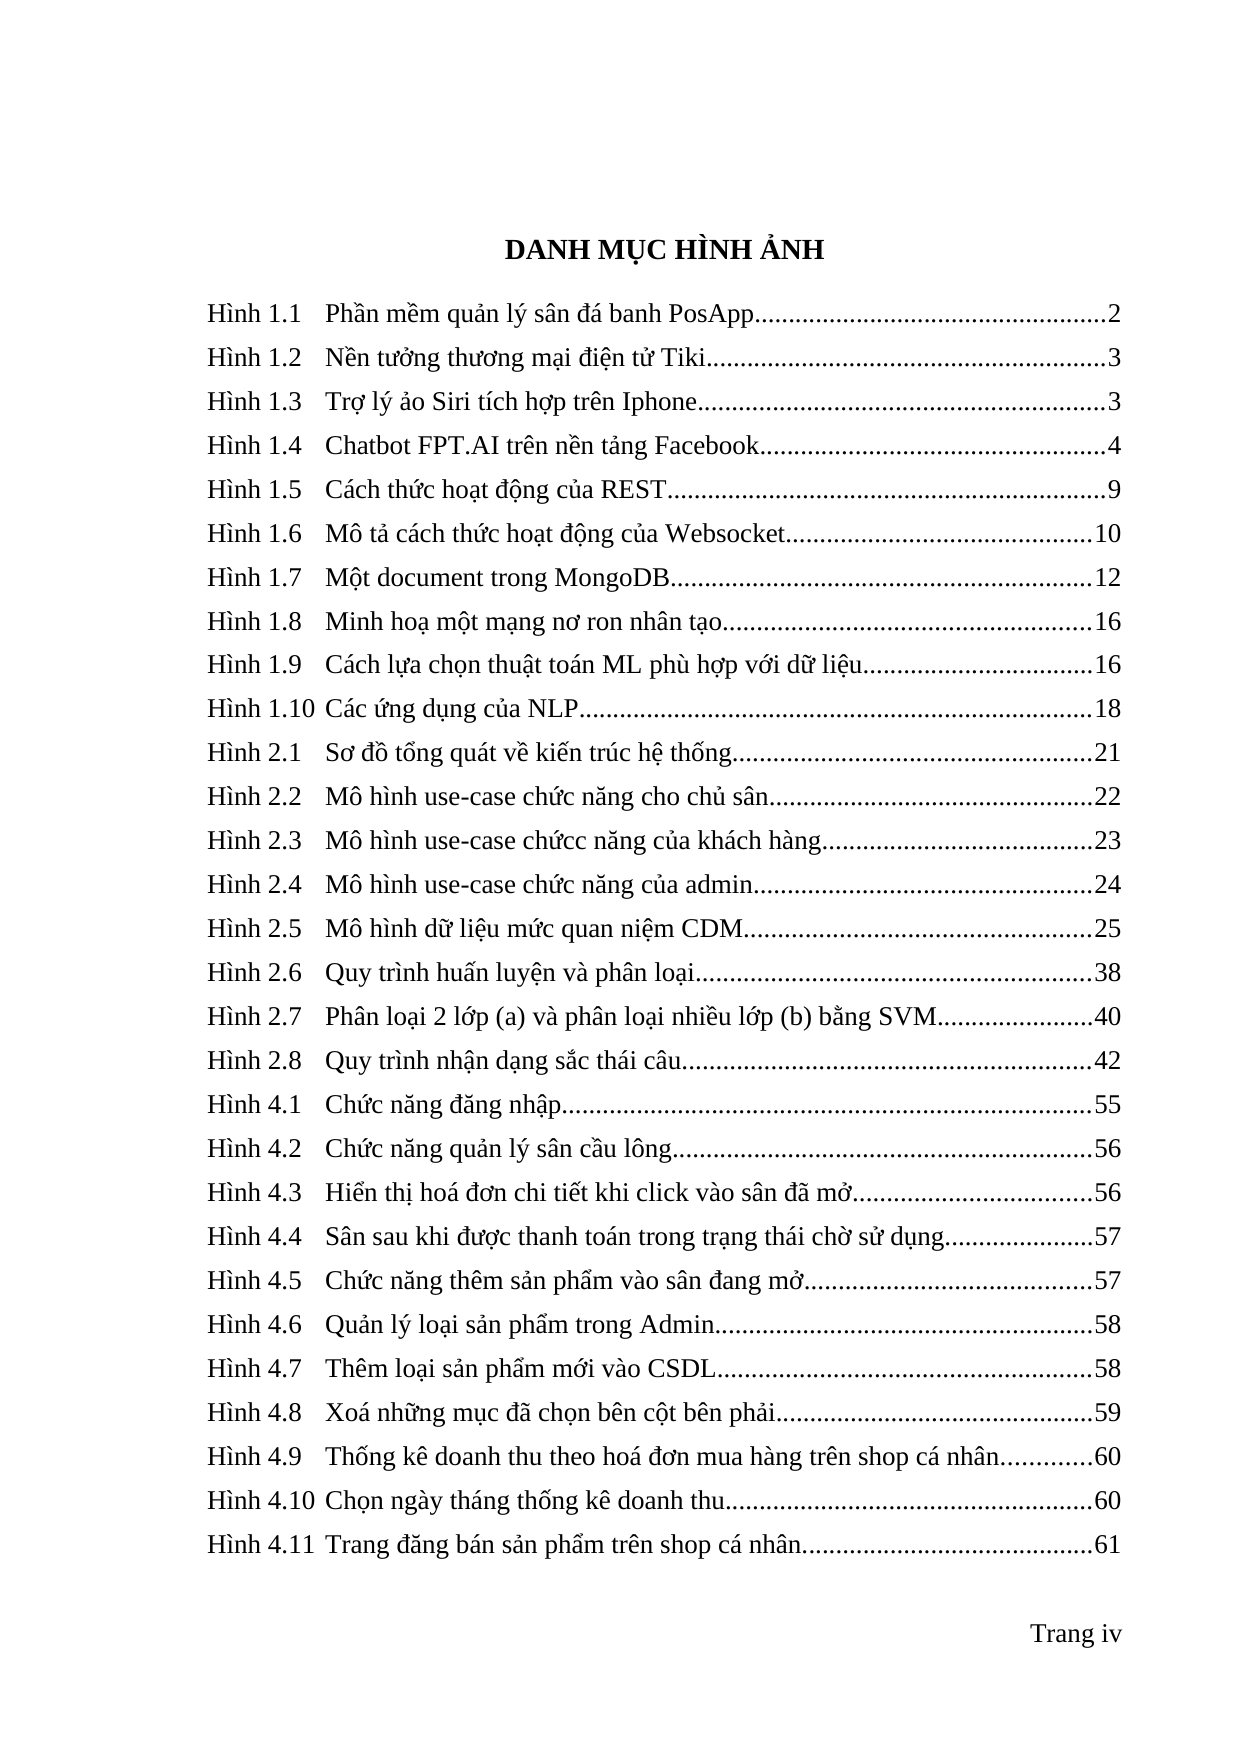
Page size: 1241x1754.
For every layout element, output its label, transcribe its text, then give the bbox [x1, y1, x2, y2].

text Hình 2.1 Sơ đồ tổng quát về kiến trúc hệ thống 21 [207, 737, 1122, 768]
text Hình 2.5 Mô hình dữ liệu mức quan niệm CDM 25 [207, 912, 1122, 943]
text Hình 2.8 Quy trình nhận dạng sắc thái câu 42 [207, 1044, 1122, 1075]
list Danh mục hình ảnh [207, 232, 1122, 265]
text Hình 4.3 Hiển thị hoá đơn chi tiết khi click vào sân đã mở 56 [207, 1176, 1122, 1207]
text Hình 2.6 Quy trình huấn luyện và phân loại 38 [207, 956, 1122, 987]
text Hình 4.9 Thống kê doanh thu theo hoá đơn mua hàng trên shop cá nhân 60 [207, 1440, 1122, 1471]
text Hình 4.7 Thêm loại sản phẩm mới vào CSDL 58 [207, 1352, 1122, 1383]
text Hình 2.2 Mô hình use-case chức năng cho chủ sân 22 [207, 781, 1122, 812]
text Hình 4.10 Chọn ngày tháng thống kê doanh thu 60 [207, 1484, 1122, 1515]
text Hình 1.1 Phần mềm quản lý sân đá banh PosApp 2 [207, 297, 1122, 328]
text Hình 4.4 Sân sau khi được thanh toán trong trạng thái chờ sử dụng. 57 [207, 1220, 1122, 1251]
text Hình 2.3 Mô hình use-case chứcc năng của khách hàng 23 [207, 824, 1122, 856]
text Hình 4.1 Chức năng đăng nhập 55 [207, 1088, 1122, 1119]
text Hình 4.5 Chức năng thêm sản phẩm vào sân đang mở 57 [207, 1264, 1122, 1295]
text Hình 1.7 Một document trong MongoDB 12 [207, 561, 1122, 592]
text Hình 4.2 Chức năng quản lý sân cầu lông 56 [207, 1132, 1122, 1163]
text Hình 1.2 Nền tưởng thương mại điện tử Tiki 3 [207, 341, 1122, 372]
text Hình 1.10 Các ứng dụng của NLP 18 [207, 693, 1122, 724]
text Hình 1.5 Cách thức hoạt động của REST 9 [207, 473, 1122, 504]
text Hình 1.9 Cách lựa chọn thuật toán ML phù hợp với dữ liệu 16 [207, 649, 1122, 680]
text Hình 4.6 Quản lý loại sản phẩm trong Admin 58 [207, 1308, 1122, 1339]
text Hình 2.4 Mô hình use-case chức năng của admin 24 [207, 868, 1122, 899]
text Hình 4.8 Xoá những mục đã chọn bên cột bên phải 59 [207, 1396, 1122, 1427]
text Hình 1.8 Minh hoạ một mạng nơ ron nhân tạo 16 [207, 605, 1122, 636]
text Hình 4.11 Trang đăng bán sản phẩm trên shop cá nhân. 61 [207, 1528, 1122, 1559]
text Hình 1.4 Chatbot FPT.AI trên nền tảng Facebook 4 [207, 429, 1122, 460]
text Hình 1.6 Mô tả cách thức hoạt động của Websocket 10 [207, 517, 1122, 548]
text Hình 2.7 Phân loại 2 lớp (a) và phân loại nhiều lớp (b) bằng SVM 40 [207, 1000, 1122, 1031]
text Hình 1.3 Trợ lý ảo Siri tích hợp trên Iphone 3 [207, 385, 1122, 416]
